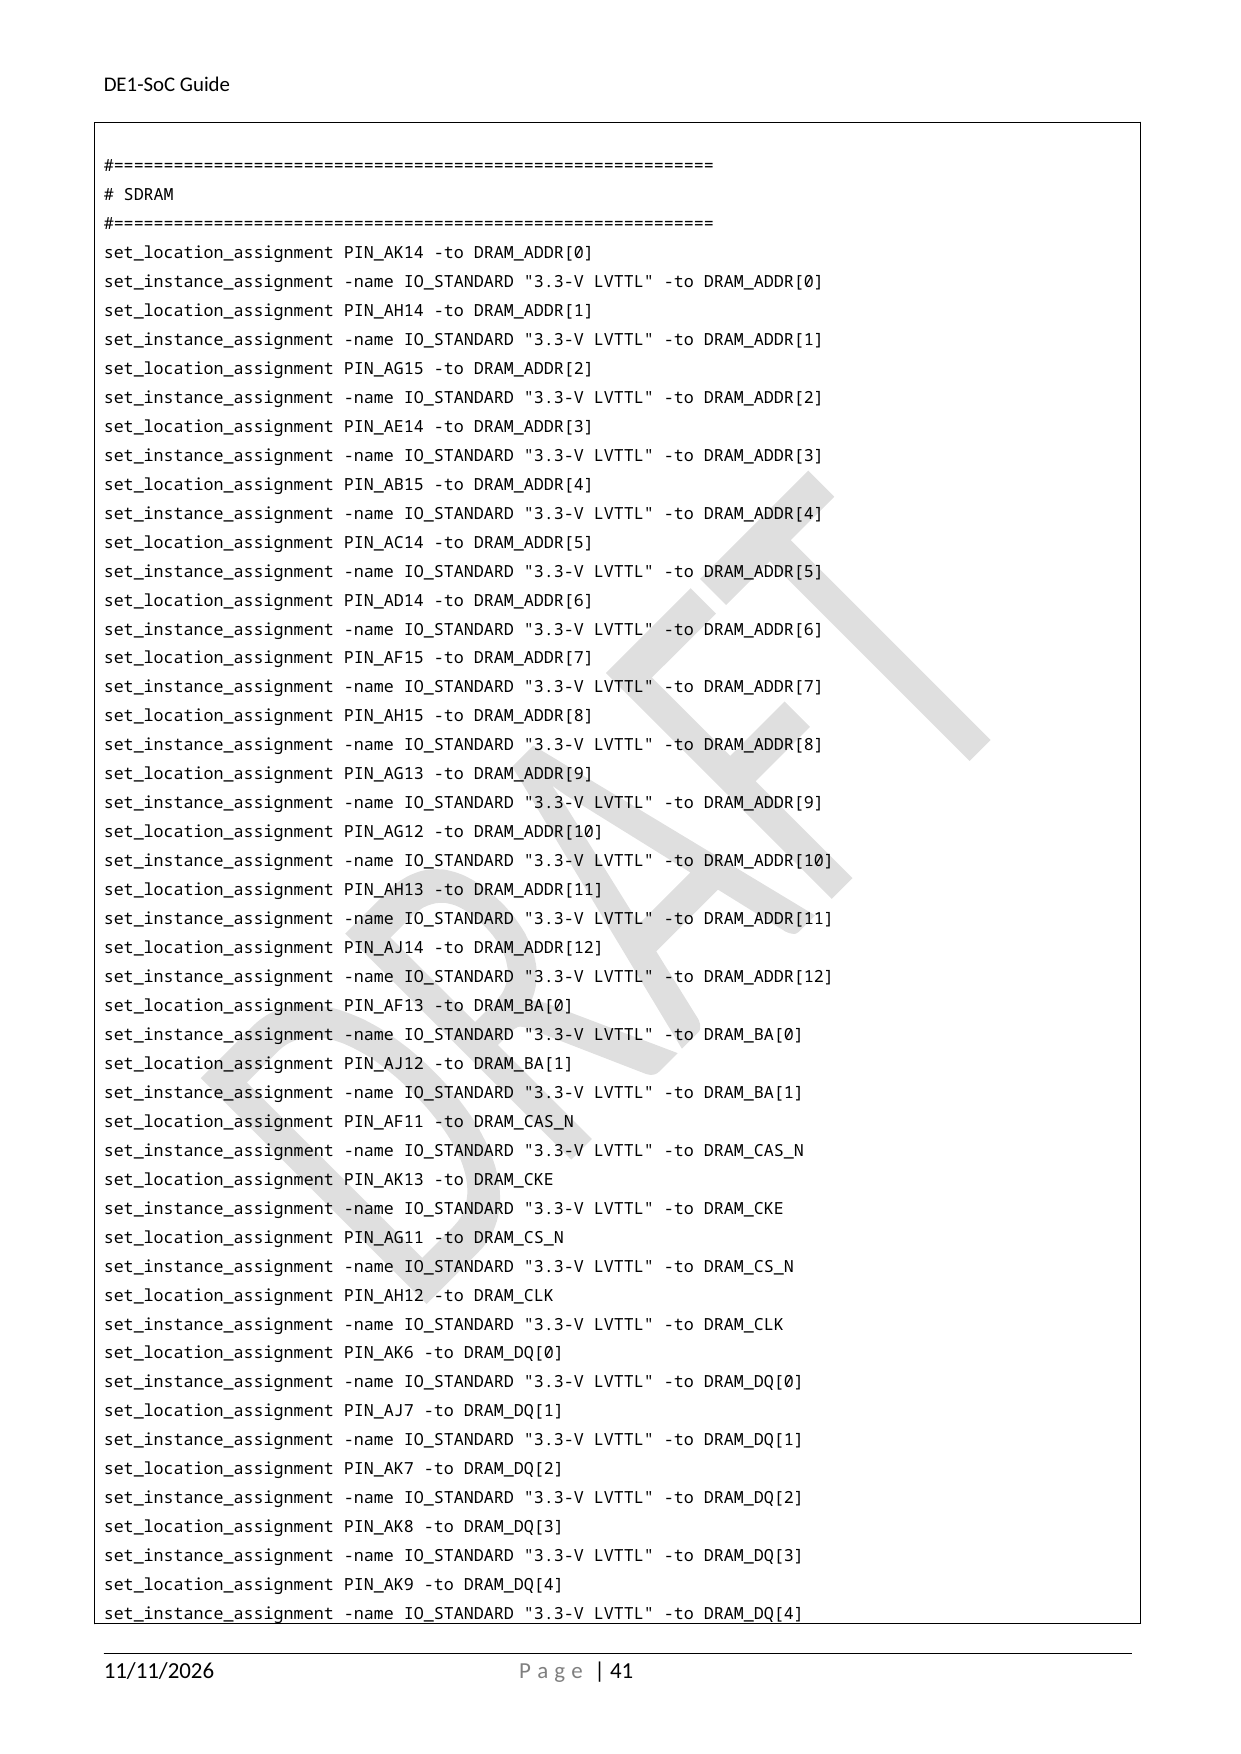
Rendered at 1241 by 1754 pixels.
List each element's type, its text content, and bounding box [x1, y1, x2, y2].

text set_location_assignment PIN_AK6 -to DRAM_DQ[0] [95, 1338, 1140, 1364]
text set_instance_assignment -name IO_STANDARD "3.3-V LVTTL" -to DRAM_BA[0] [95, 1019, 1140, 1045]
text set_instance_assignment -name IO_STANDARD "3.3-V LVTTL" -to DRAM_CLK [95, 1309, 1140, 1335]
text set_instance_assignment -name IO_STANDARD "3.3-V LVTTL" -to DRAM_DQ[0] [95, 1367, 1140, 1393]
text set_instance_assignment -name IO_STANDARD "3.3-V LVTTL" -to DRAM_ADDR[10] [95, 846, 1140, 871]
text set_instance_assignment -name IO_STANDARD "3.3-V LVTTL" -to DRAM_ADDR[8] [95, 730, 1140, 756]
text set_location_assignment PIN_AH15 -to DRAM_ADDR[8] [95, 701, 1140, 727]
text set_location_assignment PIN_AK7 -to DRAM_DQ[2] [95, 1454, 1140, 1479]
text set_location_assignment PIN_AF13 -to DRAM_BA[0] [95, 990, 1140, 1016]
text set_location_assignment PIN_AE14 -to DRAM_ADDR[3] [95, 411, 1140, 437]
text set_location_assignment PIN_AJ7 -to DRAM_DQ[1] [95, 1396, 1140, 1422]
text set_instance_assignment -name IO_STANDARD "3.3-V LVTTL" -to DRAM_ADDR[12] [95, 961, 1140, 987]
text # SDRAM [95, 179, 1140, 205]
text set_location_assignment PIN_AC14 -to DRAM_ADDR[5] [95, 527, 1140, 553]
text set_instance_assignment -name IO_STANDARD "3.3-V LVTTL" -to DRAM_ADDR[5] [95, 556, 1140, 582]
text #============================================================ [95, 151, 1140, 176]
text set_instance_assignment -name IO_STANDARD "3.3-V LVTTL" -to DRAM_CAS_N [95, 1135, 1140, 1161]
text #============================================================ [95, 208, 1140, 234]
text set_instance_assignment -name IO_STANDARD "3.3-V LVTTL" -to DRAM_ADDR[7] [95, 672, 1140, 698]
text set_location_assignment PIN_AJ12 -to DRAM_BA[1] [95, 1048, 1140, 1074]
text set_location_assignment PIN_AK14 -to DRAM_ADDR[0] [95, 237, 1140, 263]
text set_location_assignment PIN_AK8 -to DRAM_DQ[3] [95, 1512, 1140, 1537]
text set_instance_assignment -name IO_STANDARD "3.3-V LVTTL" -to DRAM_CKE [95, 1193, 1140, 1219]
text set_location_assignment PIN_AJ14 -to DRAM_ADDR[12] [95, 932, 1140, 958]
text set_instance_assignment -name IO_STANDARD "3.3-V LVTTL" -to DRAM_DQ[1] [95, 1425, 1140, 1451]
text set_location_assignment PIN_AD14 -to DRAM_ADDR[6] [95, 585, 1140, 611]
text set_instance_assignment -name IO_STANDARD "3.3-V LVTTL" -to DRAM_DQ[4] [95, 1598, 1140, 1623]
text set_instance_assignment -name IO_STANDARD "3.3-V LVTTL" -to DRAM_ADDR[9] [95, 788, 1140, 813]
text set_location_assignment PIN_AG11 -to DRAM_CS_N [95, 1222, 1140, 1248]
text set_instance_assignment -name IO_STANDARD "3.3-V LVTTL" -to DRAM_BA[1] [95, 1077, 1140, 1103]
text set_location_assignment PIN_AH13 -to DRAM_ADDR[11] [95, 874, 1140, 900]
text set_instance_assignment -name IO_STANDARD "3.3-V LVTTL" -to DRAM_ADDR[11] [95, 903, 1140, 929]
text set_instance_assignment -name IO_STANDARD "3.3-V LVTTL" -to DRAM_ADDR[0] [95, 266, 1140, 292]
text set_location_assignment PIN_AK9 -to DRAM_DQ[4] [95, 1569, 1140, 1595]
text set_location_assignment PIN_AG12 -to DRAM_ADDR[10] [95, 817, 1140, 842]
text set_location_assignment PIN_AB15 -to DRAM_ADDR[4] [95, 469, 1140, 495]
text set_location_assignment PIN_AH14 -to DRAM_ADDR[1] [95, 295, 1140, 321]
text set_instance_assignment -name IO_STANDARD "3.3-V LVTTL" -to DRAM_ADDR[6] [95, 614, 1140, 640]
text set_location_assignment PIN_AG13 -to DRAM_ADDR[9] [95, 759, 1140, 784]
text set_instance_assignment -name IO_STANDARD "3.3-V LVTTL" -to DRAM_ADDR[1] [95, 324, 1140, 350]
text set_instance_assignment -name IO_STANDARD "3.3-V LVTTL" -to DRAM_DQ[2] [95, 1483, 1140, 1508]
text set_location_assignment PIN_AF15 -to DRAM_ADDR[7] [95, 643, 1140, 669]
text set_location_assignment PIN_AH12 -to DRAM_CLK [95, 1280, 1140, 1306]
text set_location_assignment PIN_AG15 -to DRAM_ADDR[2] [95, 353, 1140, 379]
text set_instance_assignment -name IO_STANDARD "3.3-V LVTTL" -to DRAM_CS_N [95, 1251, 1140, 1277]
text set_instance_assignment -name IO_STANDARD "3.3-V LVTTL" -to DRAM_ADDR[3] [95, 440, 1140, 466]
text set_location_assignment PIN_AF11 -to DRAM_CAS_N [95, 1106, 1140, 1132]
text set_instance_assignment -name IO_STANDARD "3.3-V LVTTL" -to DRAM_ADDR[4] [95, 498, 1140, 524]
text set_instance_assignment -name IO_STANDARD "3.3-V LVTTL" -to DRAM_DQ[3] [95, 1541, 1140, 1566]
text set_location_assignment PIN_AK13 -to DRAM_CKE [95, 1164, 1140, 1190]
text set_instance_assignment -name IO_STANDARD "3.3-V LVTTL" -to DRAM_ADDR[2] [95, 382, 1140, 408]
